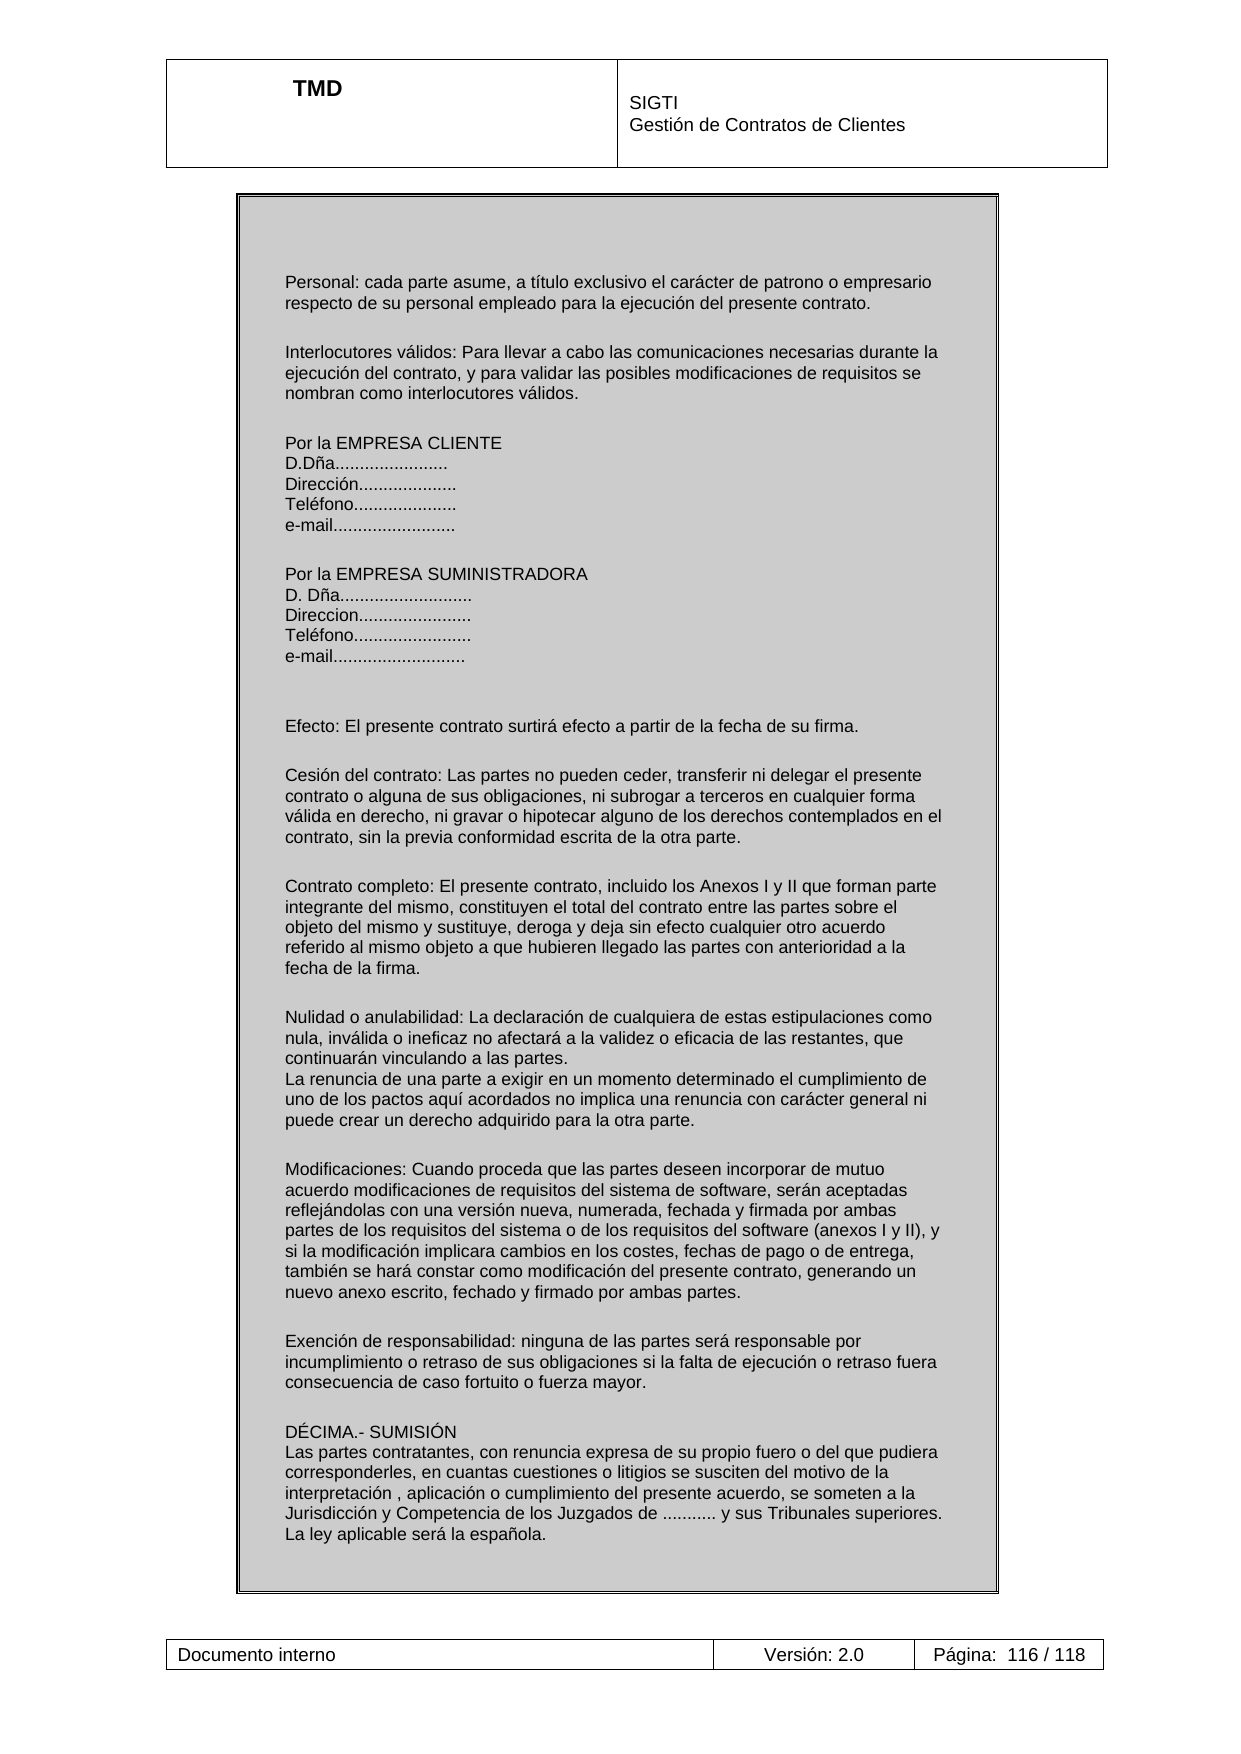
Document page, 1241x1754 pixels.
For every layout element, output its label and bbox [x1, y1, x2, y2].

table_cell [240, 197, 996, 1591]
